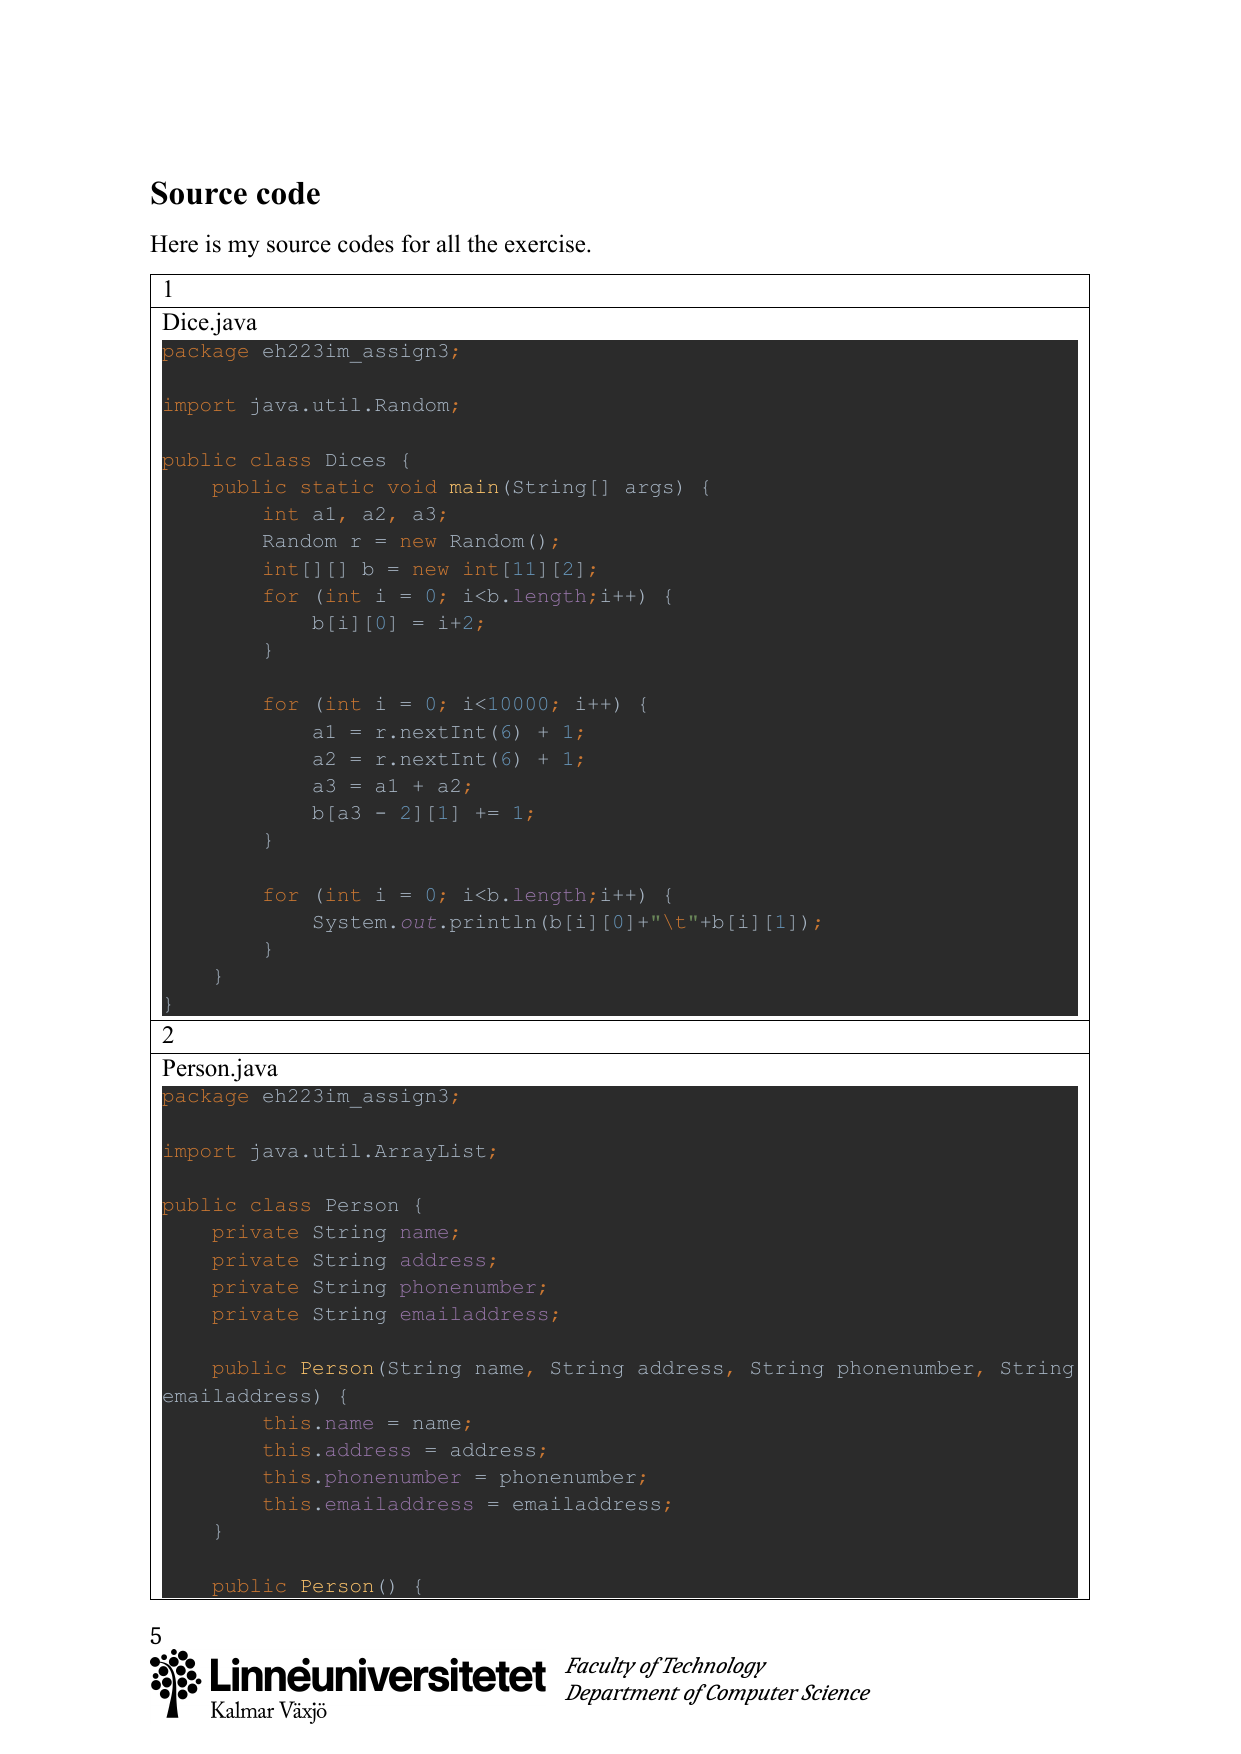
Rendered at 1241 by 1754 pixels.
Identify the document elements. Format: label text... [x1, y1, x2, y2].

table_header 1 [151, 275, 1089, 307]
text Here is my source codes for all the exercise. [150, 230, 1090, 258]
subtitle Source code [150, 175, 1090, 212]
table_cell Dice.java package eh223im_assign3; import java.util.Random; public class Dices { public static void main(String[] args) { int a1, a2, a3; Random r = new Random(); int[][] b = new int[11][2]; for (int i = 0; i<b.length;i++) { b[i][0] = i+2; } for (int i = 0; i<10000; i++) { a1 = r.nextInt(6) + 1; a2 = r.nextInt(6) + 1; a3 = a1 + a2; b[a3 - 2][1] += 1; } for (int i = 0; i<b.length;i++) { System.out.println(b[i][0]+"\t"+b[i][1]); } } } [151, 308, 1089, 1020]
picture [150, 1649, 546, 1724]
table_cell 2 [151, 1021, 1089, 1053]
